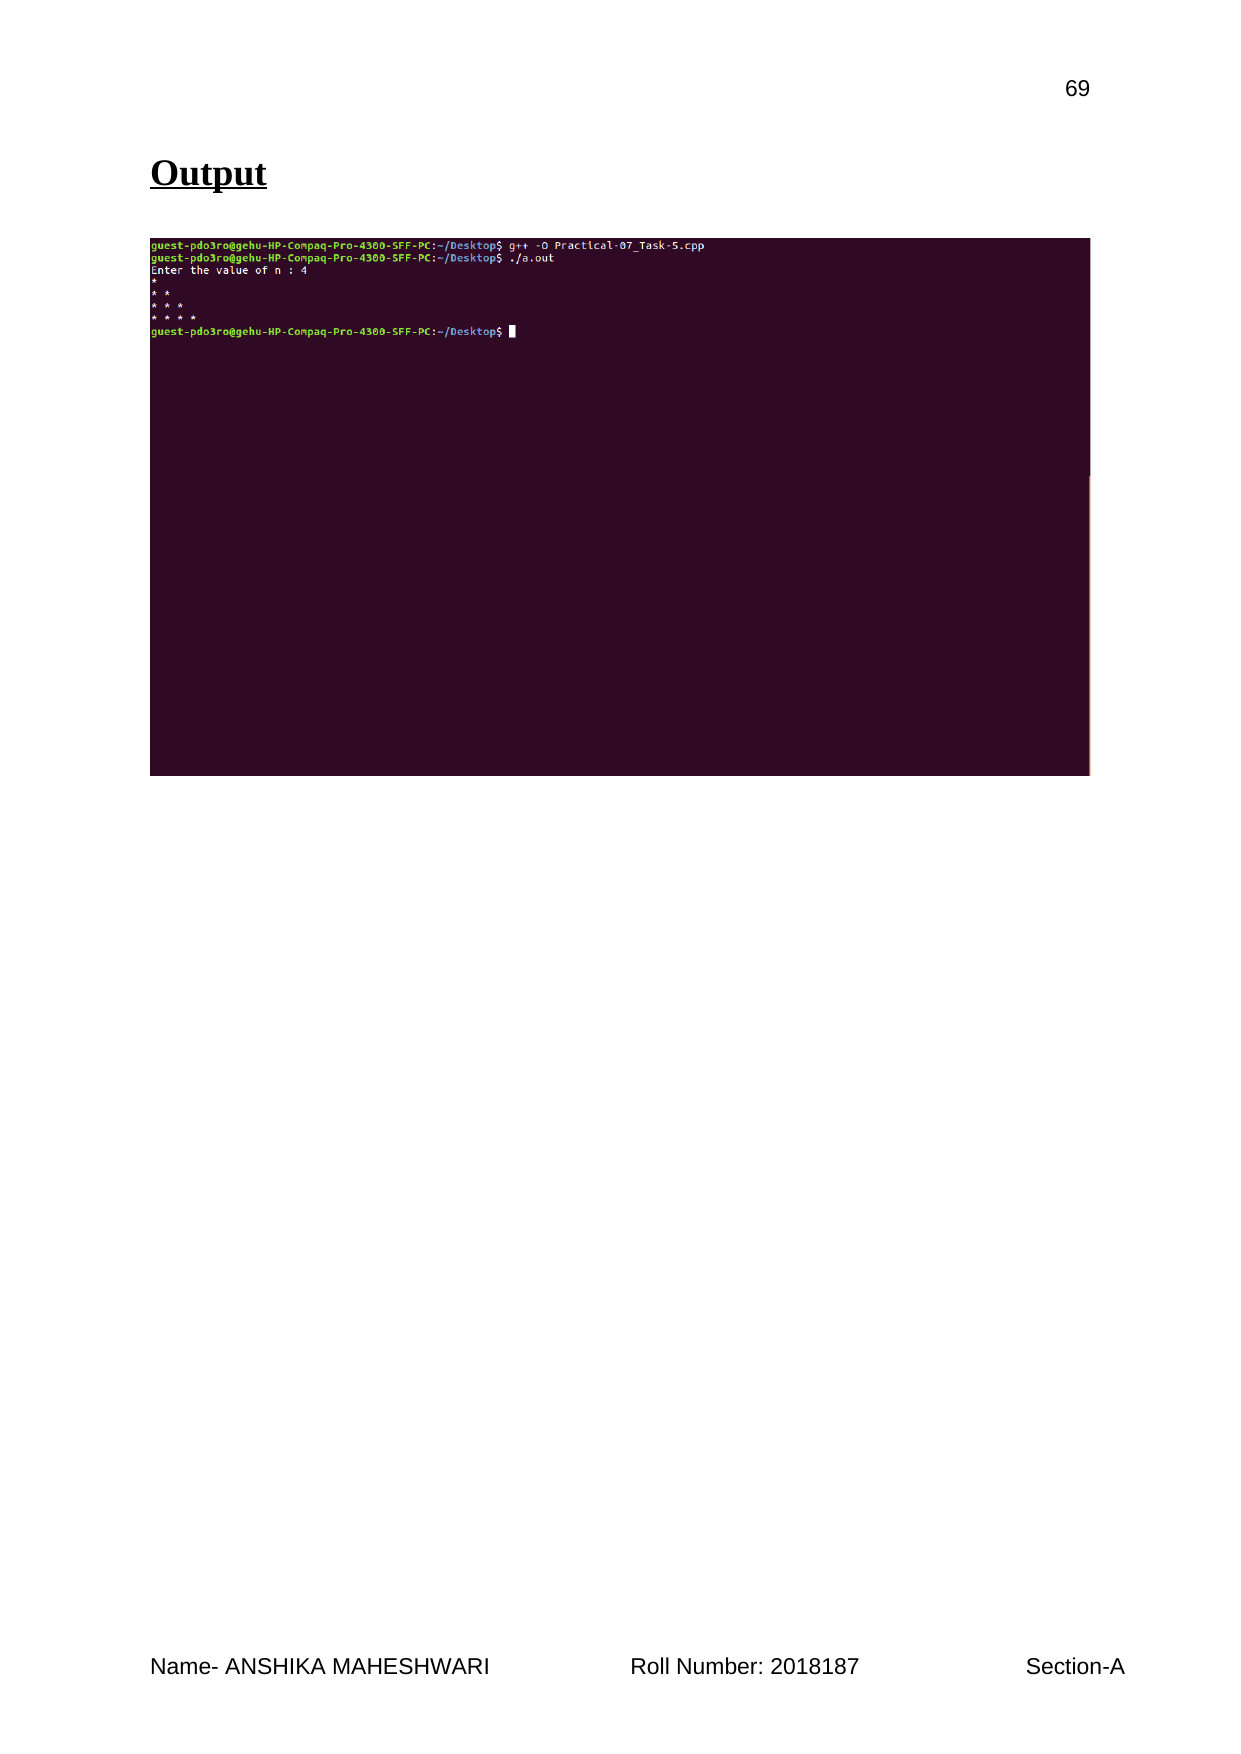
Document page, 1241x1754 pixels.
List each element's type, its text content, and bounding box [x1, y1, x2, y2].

text Output [150, 150, 1090, 193]
picture [150, 238, 1091, 776]
